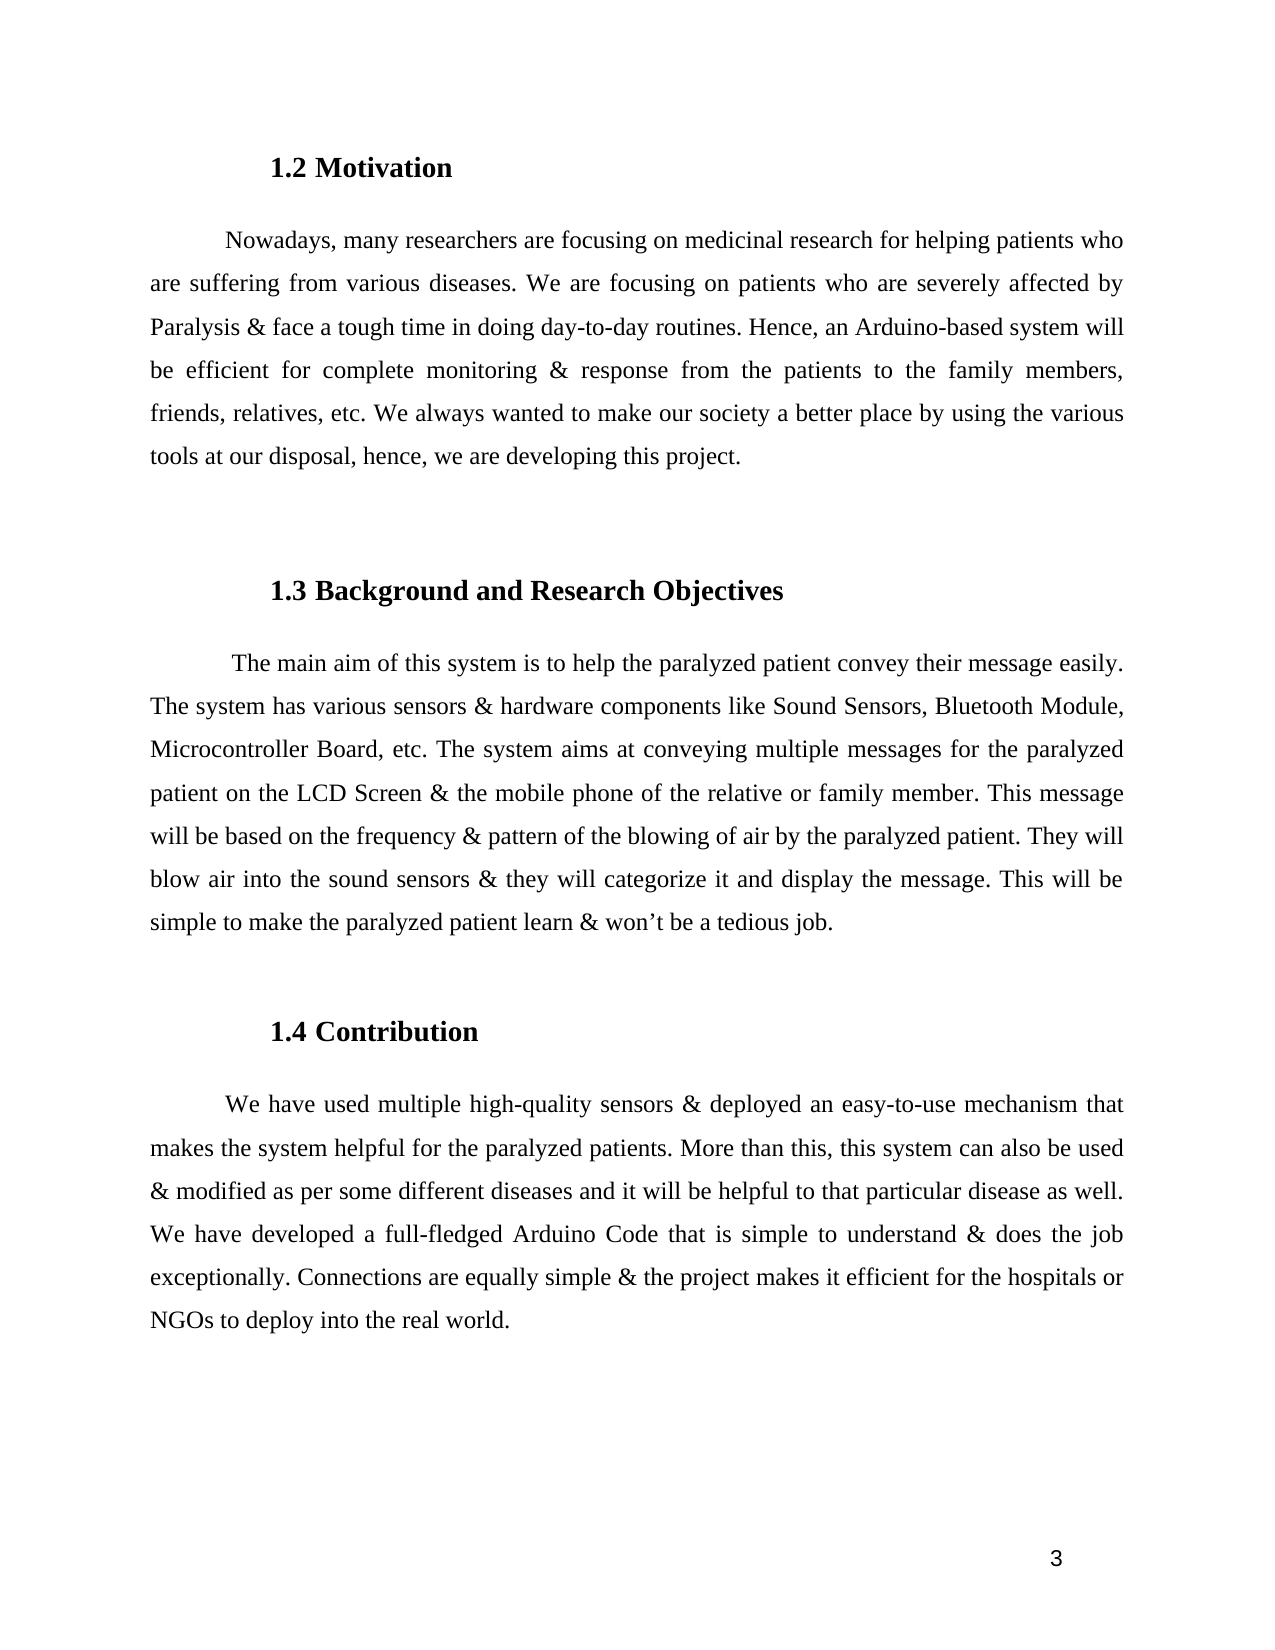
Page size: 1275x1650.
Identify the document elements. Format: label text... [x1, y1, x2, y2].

text Nowadays, many researchers are focusing on medicinal research for helping patients who are suffering from various diseases. We are focusing on patients who are severely affected by Paralysis & face a tough time in doing day-to-day routines. Hence, an Arduino-based system will be efficient for complete monitoring & response from the patients to the family members, friends, relatives, etc. We always wanted to make our society a better place by using the various tools at our disposal, hence, we are developing this project. [150, 225, 1125, 470]
text The main aim of this system is to help the paralyzed patient convey their message easily. The system has various sensors & hardware components like Sound Sensors, Bluetooth Module, Microcontroller Board, etc. The system aims at conveying multiple messages for the paralyzed patient on the LCD Screen & the mobile phone of the relative or family member. This message will be based on the frequency & pattern of the blowing of air by the paralyzed patient. They will blow air into the sound sensors & they will categorize it and display the message. This will be simple to make the paralyzed patient learn & won’t be a tedious job. [150, 648, 1125, 936]
subtitle Background and Research Objectives [270, 573, 1125, 607]
subtitle Motivation [270, 150, 1125, 183]
text We have used multiple high-quality sensors & deployed an easy-to-use mechanism that makes the system helpful for the paralyzed patients. More than this, this system can also be used & modified as per some different diseases and it will be helpful to that particular disease as well. We have developed a full-fledged Arduino Code that is simple to understand & does the job exceptionally. Connections are equally simple & the project makes it efficient for the hospitals or NGOs to deploy into the real world. [150, 1089, 1125, 1334]
subtitle Contribution [270, 1014, 1125, 1048]
